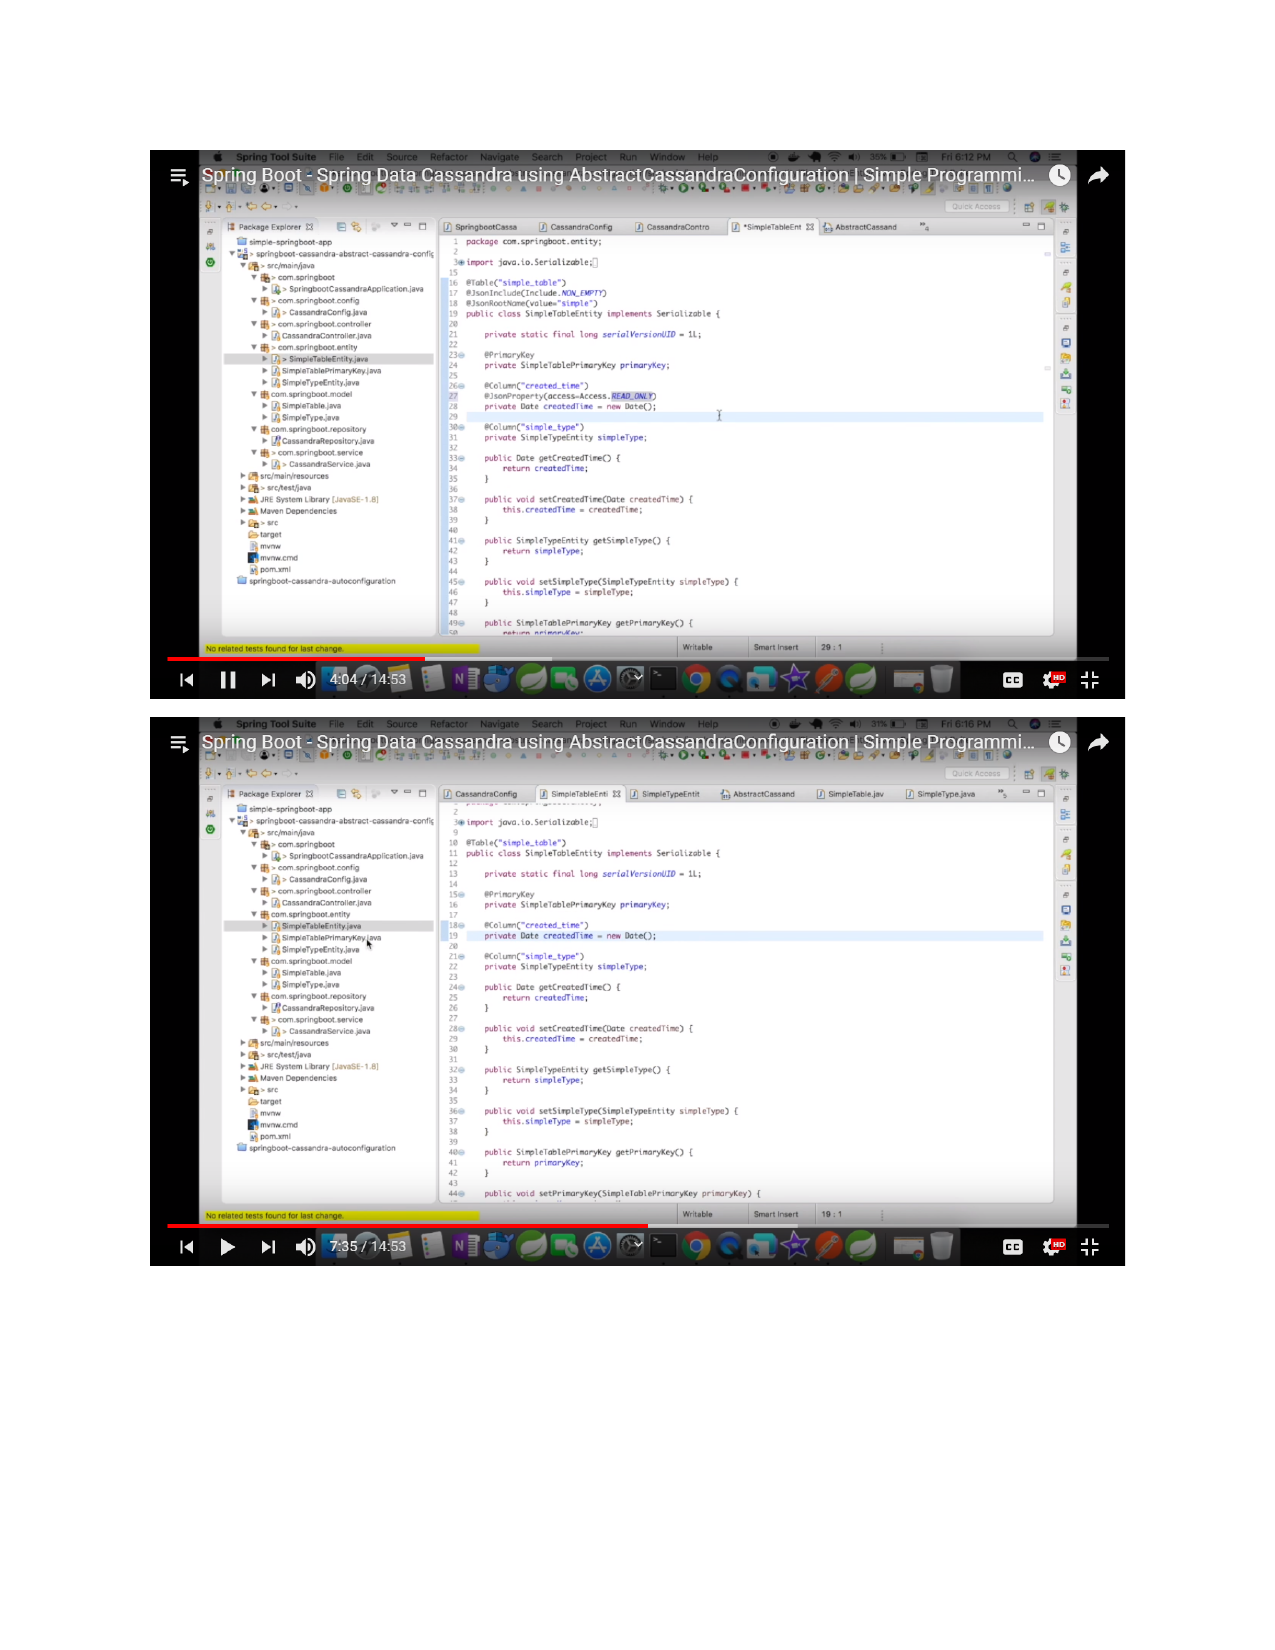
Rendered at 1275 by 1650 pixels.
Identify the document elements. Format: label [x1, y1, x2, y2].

picture [150, 717, 1125, 1266]
picture [150, 150, 1125, 699]
